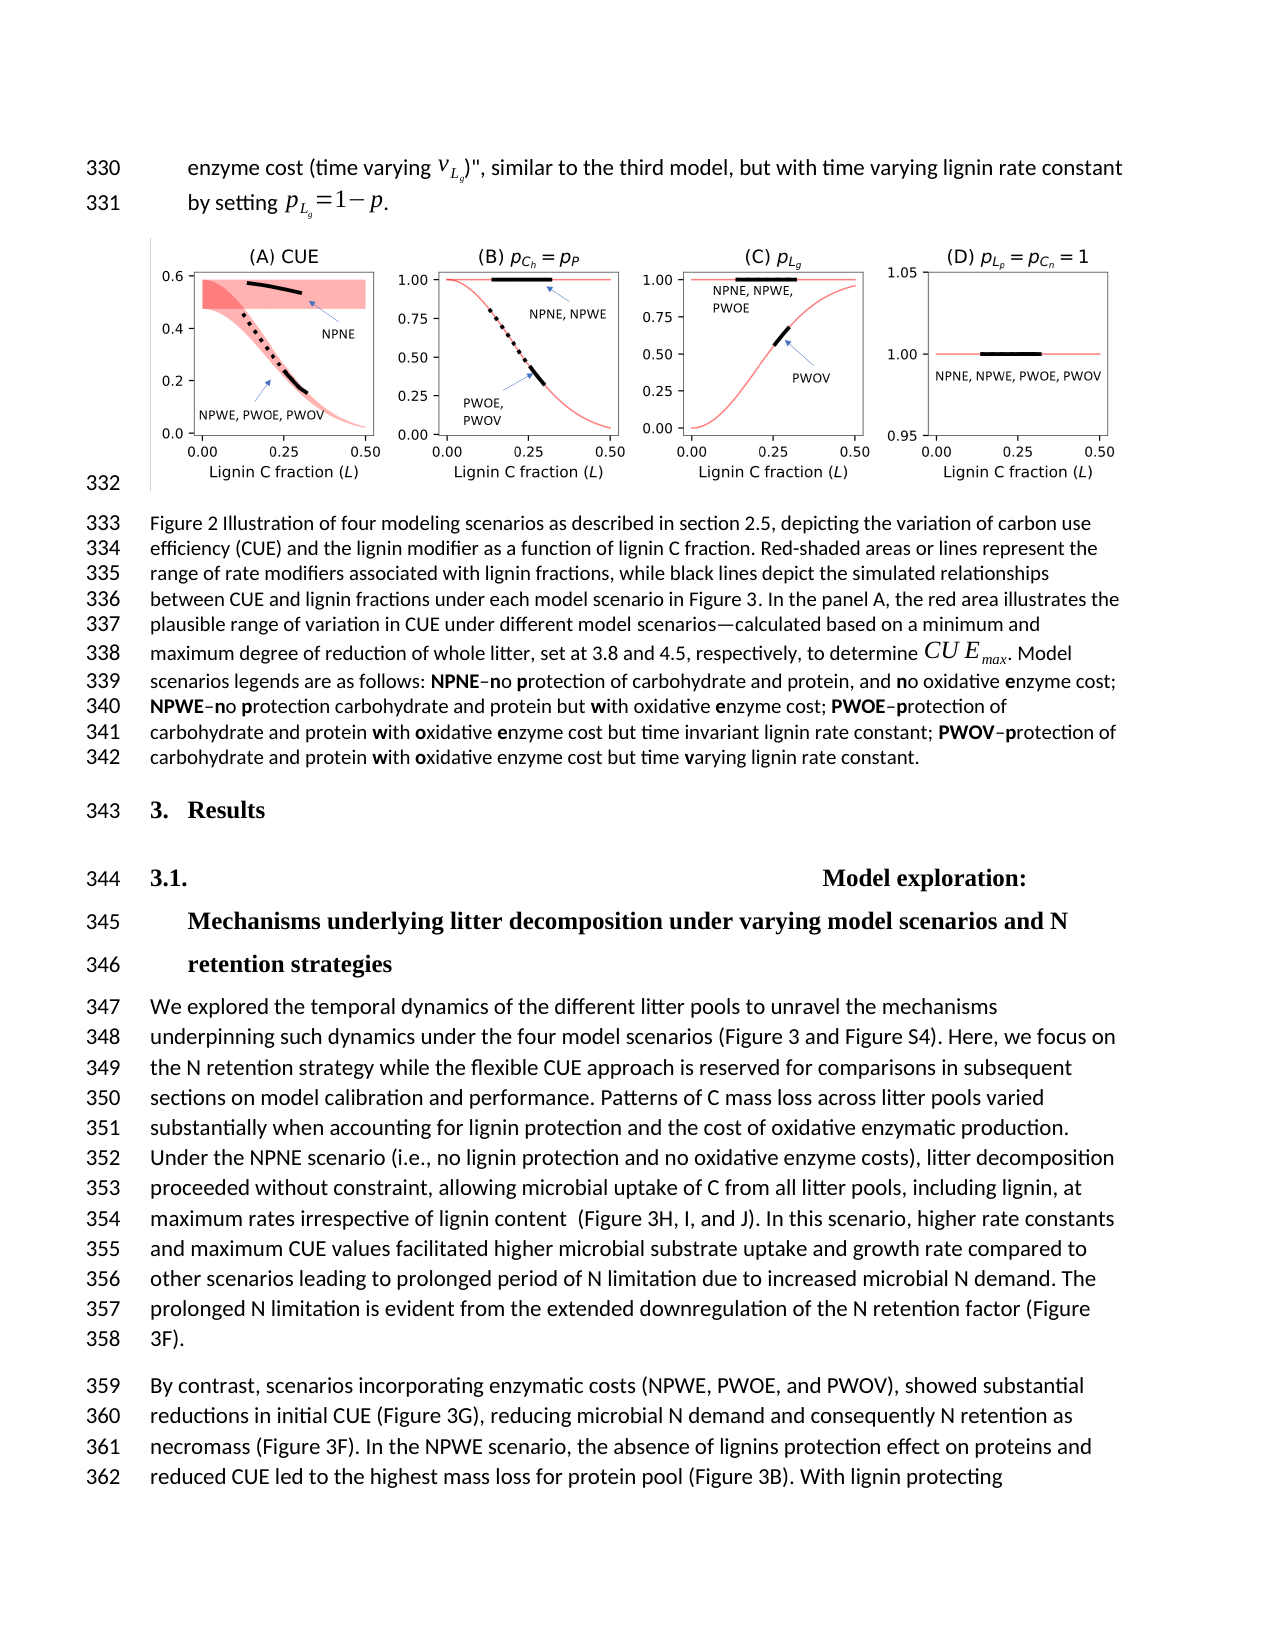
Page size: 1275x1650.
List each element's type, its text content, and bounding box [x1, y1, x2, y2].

subtitle Results [150, 795, 1125, 823]
text We explored the temporal dynamics of the different litter pools to unravel the mechanisms underpinning such dynamics under the four model scenarios (Figure 3 and Figure S4). Here, we focus on the N retention strategy while the flexible CUE approach is reserved for comparisons in subsequent sections on model calibration and performance. Patterns of C mass loss across litter pools varied substantially when accounting for lignin protection and the cost of oxidative enzymatic production. Under the NPNE scenario (i.e., no lignin protection and no oxidative enzyme costs), litter decomposition proceeded without constraint, allowing microbial uptake of C from all litter pools, including lignin, at maximum rates irrespective of lignin content (Figure 3H, I, and J). In this scenario, higher rate constants and maximum CUE values facilitated higher microbial substrate uptake and growth rate compared to other scenarios leading to prolonged period of N limitation due to increased microbial N demand. The prolonged N limitation is evident from the extended downregulation of the N retention factor (Figure 3F). [150, 992, 1125, 1353]
subtitle Model exploration: Mechanisms underlying litter decomposition under varying model scenarios and N retention strategies [150, 863, 1125, 978]
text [150, 1371, 1125, 1490]
picture [150, 238, 1125, 491]
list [150, 150, 1125, 219]
text Figure 2 Illustration of four modeling scenarios as described in section 2.5, depicting the variation of carbon use efficiency (CUE) and the lignin modifier as a function of lignin C fraction. Red-shaded areas or lines represent the range of rate modifiers associated with lignin fractions, while black lines depict the simulated relationships between CUE and lignin fractions under each model scenario in Figure 3. In the panel A, the red area illustrates the plausible range of variation in CUE under different model scenarios—calculated based on a minimum and maximum degree of reduction of whole litter, set at 3.8 and 4.5, respectively, to determine . Model scenarios legends are as follows: NPNE–no protection of carbohydrate and protein, and no oxidative enzyme cost; NPWE–no protection carbohydrate and protein but with oxidative enzyme cost; PWOE–protection of carbohydrate and protein with oxidative enzyme cost but time invariant lignin rate constant; PWOV–protection of carbohydrate and protein with oxidative enzyme cost but time varying lignin rate constant. [150, 510, 1125, 770]
